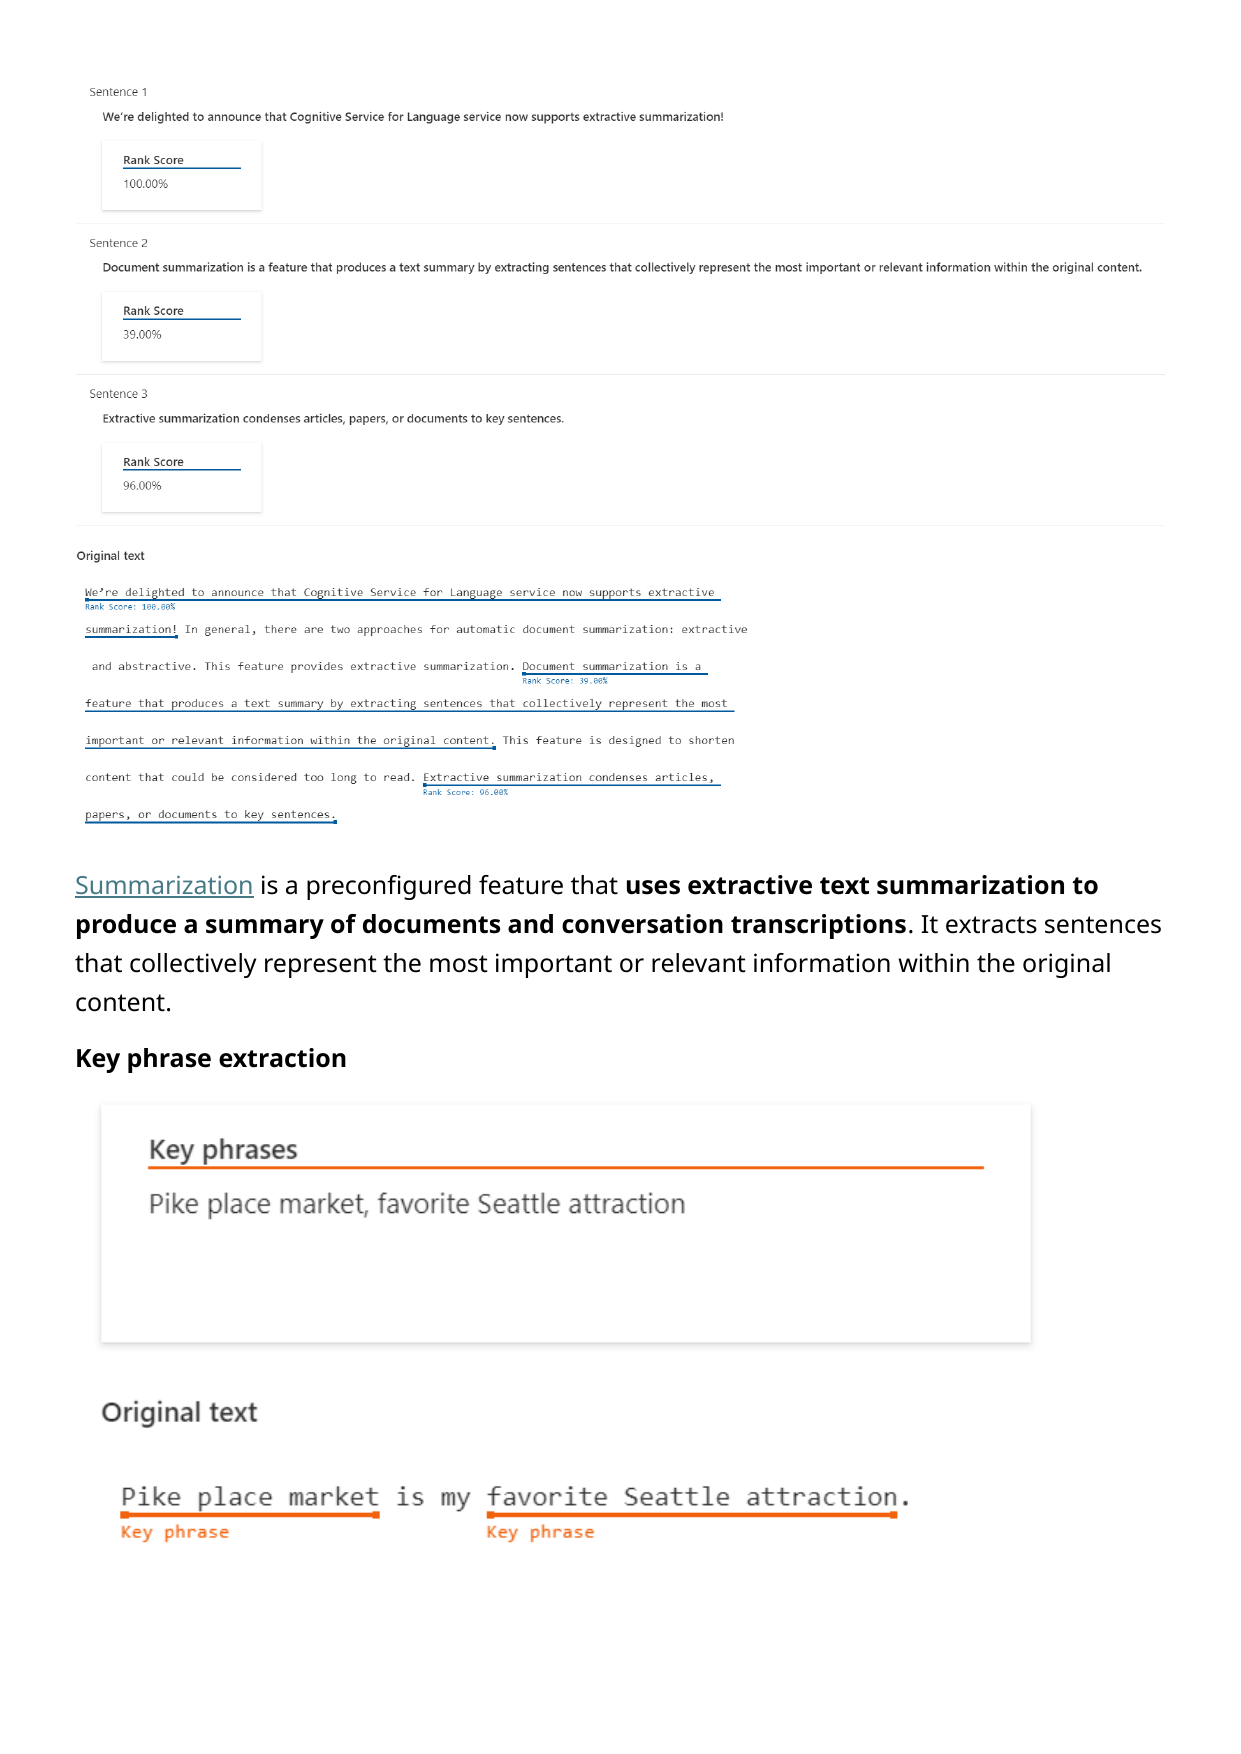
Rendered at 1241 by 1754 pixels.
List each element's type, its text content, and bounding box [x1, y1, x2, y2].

picture [75, 75, 1166, 846]
picture [75, 1096, 1166, 1604]
text Key phrase extraction [75, 1041, 1165, 1075]
text Summarization is a preconfigured feature that uses extractive text summarization to produce a summary of documents and conversation transcriptions. It extracts sentences that collectively represent the most important or relevant information within the original content. [75, 868, 1165, 1019]
